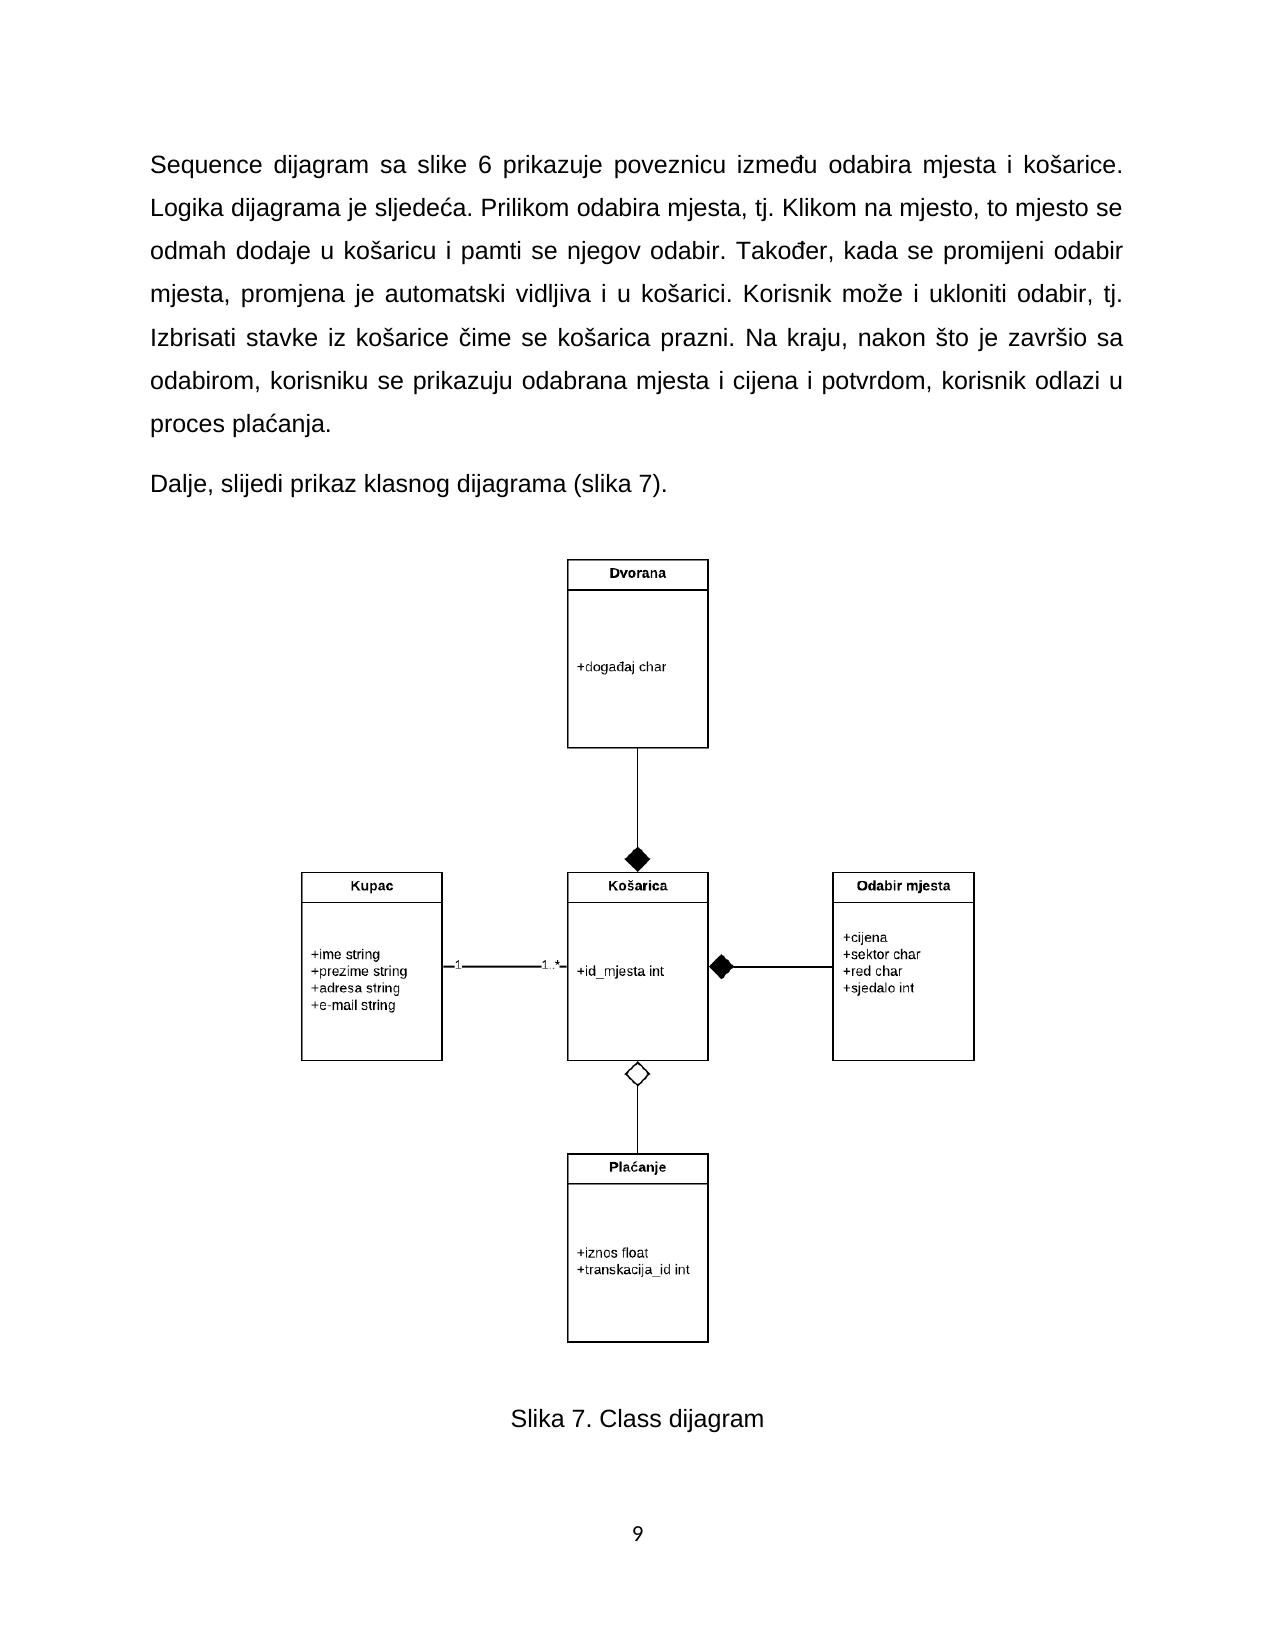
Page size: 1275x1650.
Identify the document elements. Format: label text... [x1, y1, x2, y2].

text Sequence dijagram sa slike 6 prikazuje poveznicu između odabira mjesta i košarice. Logika dijagrama je sljedeća. Prilikom odabira mjesta, tj. Klikom na mjesto, to mjesto se odmah dodaje u košaricu i pamti se njegov odabir. Također, kada se promijeni odabir mjesta, promjena je automatski vidljiva i u košarici. Korisnik može i ukloniti odabir, tj. Izbrisati stavke iz košarice čime se košarica prazni. Na kraju, nakon što je završio sa odabirom, korisniku se prikazuju odabrana mjesta i cijena i potvrdom, korisnik odlazi u proces plaćanja. [150, 150, 1125, 437]
text Slika 7. Class dijagram [150, 1404, 1125, 1432]
picture [270, 528, 1005, 1373]
text Dalje, slijedi prikaz klasnog dijagrama (slika 7). [150, 468, 1125, 497]
